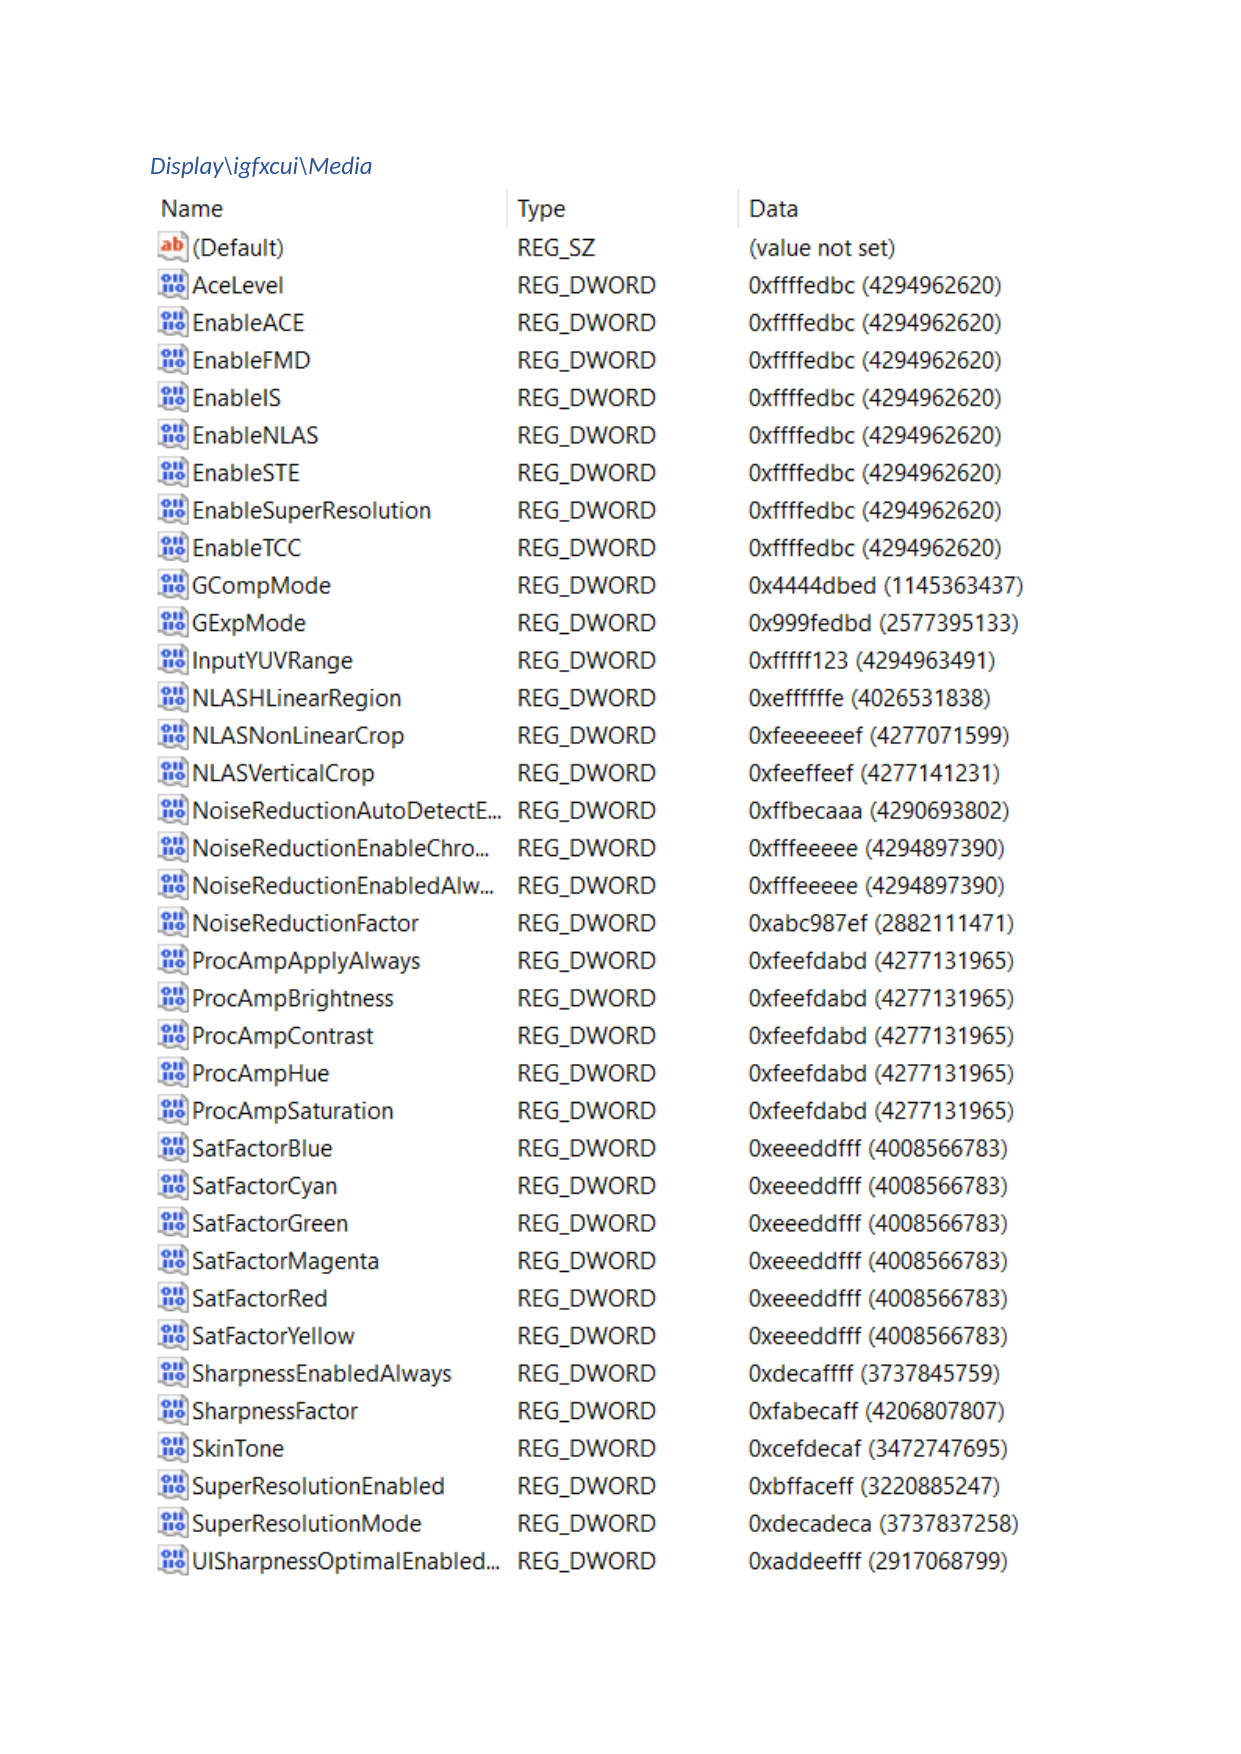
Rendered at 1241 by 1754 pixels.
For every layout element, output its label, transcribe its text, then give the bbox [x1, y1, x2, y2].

subtitle Display\igfxcui\Media [150, 150, 1090, 181]
picture [150, 189, 1057, 1593]
